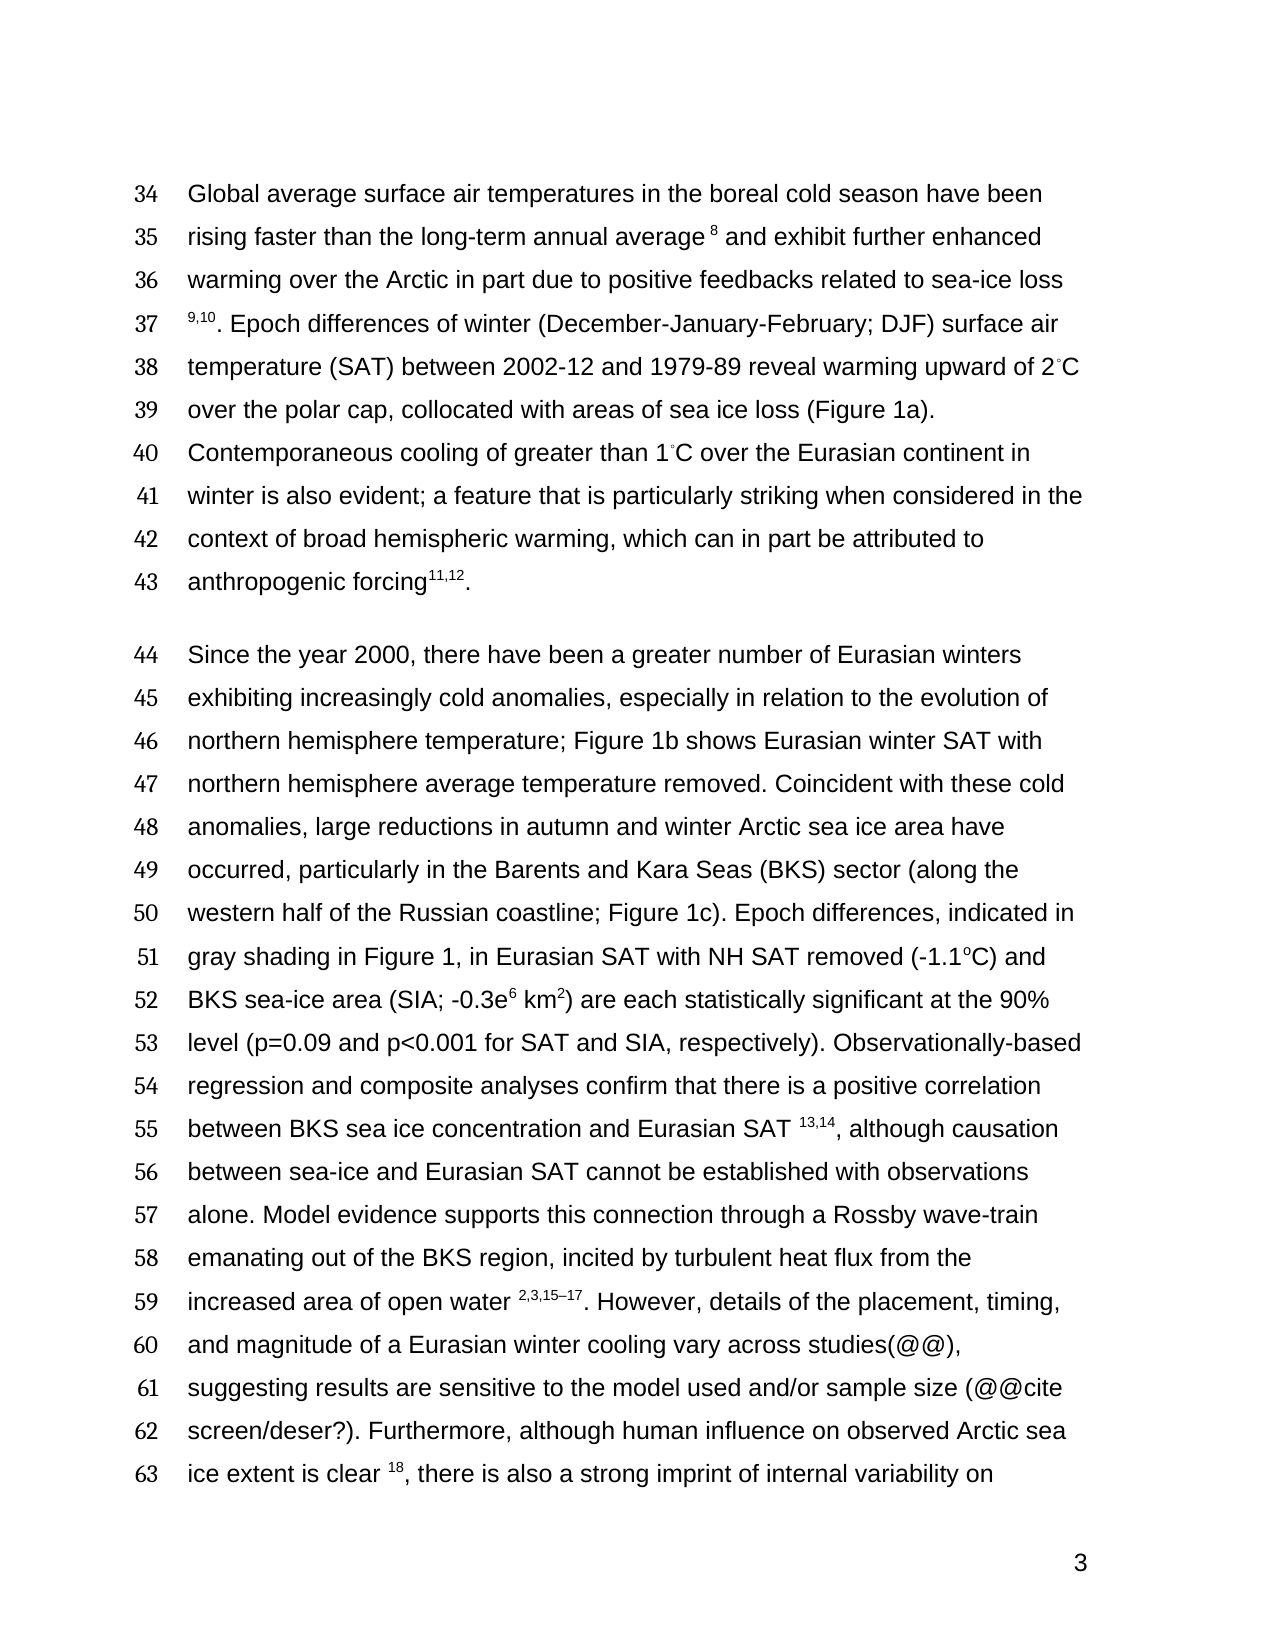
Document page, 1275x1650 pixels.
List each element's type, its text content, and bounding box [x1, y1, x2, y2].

text Global average surface air temperatures in the boreal cold season have been rising faster than the long-term annual average 8 and exhibit further enhanced warming over the Arctic in part due to positive feedbacks related to sea-ice loss 9,10. Epoch differences of winter (December-January-February; DJF) surface air temperature (SAT) between 2002-12 and 1979-89 reveal warming upward of 2◦C over the polar cap, collocated with areas of sea ice loss (Figure 1a). Contemporaneous cooling of greater than 1◦C over the Eurasian continent in winter is also evident; a feature that is particularly striking when considered in the context of broad hemispheric warming, which can in part be attributed to anthropogenic forcing11,12. [187, 179, 1087, 596]
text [187, 639, 1087, 1488]
